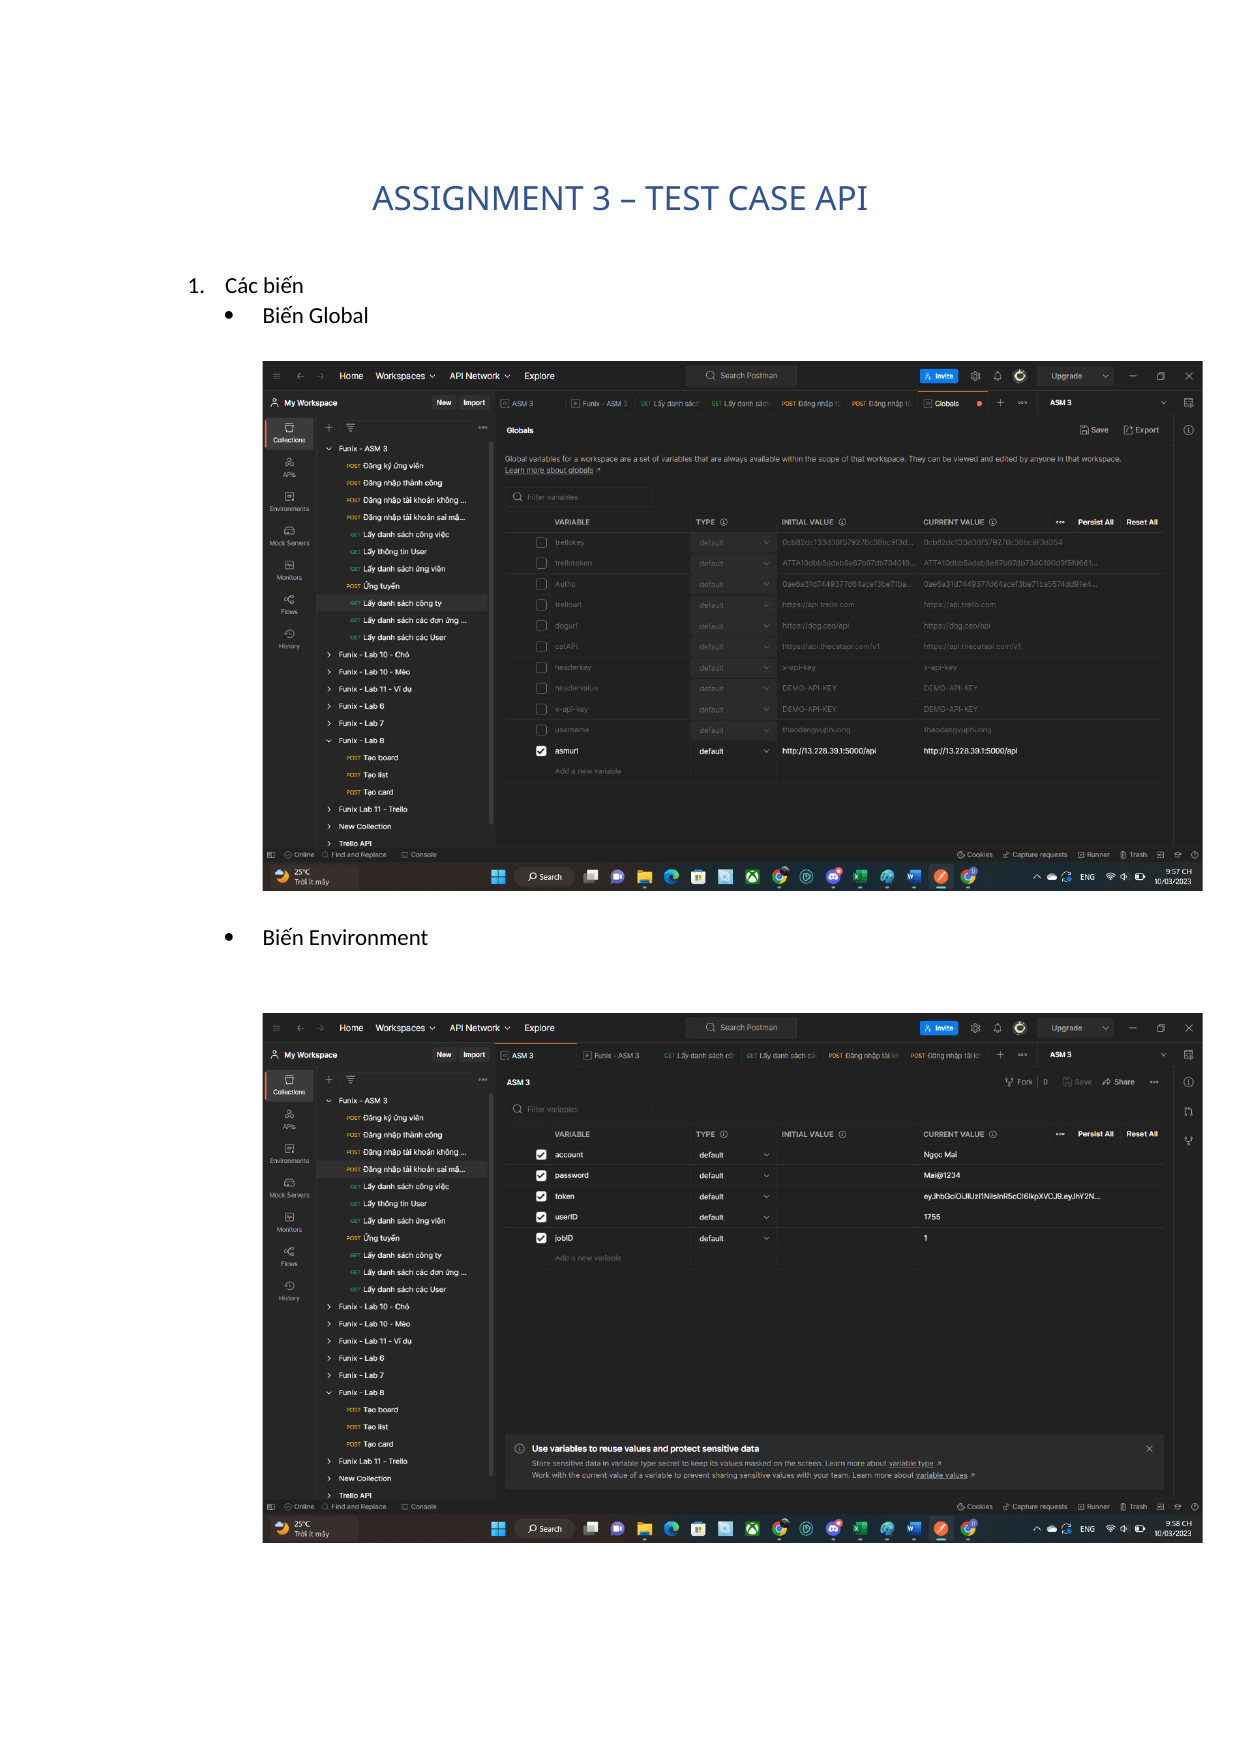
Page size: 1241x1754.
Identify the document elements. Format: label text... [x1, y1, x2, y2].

list Biến Global [225, 301, 1090, 329]
picture [262, 361, 1203, 891]
list Các biến [187, 271, 1090, 299]
picture [262, 1013, 1203, 1543]
subtitle ASSIGNMENT 3 – TEST CASE API [150, 175, 1090, 220]
list Biến Environment [225, 923, 1090, 951]
